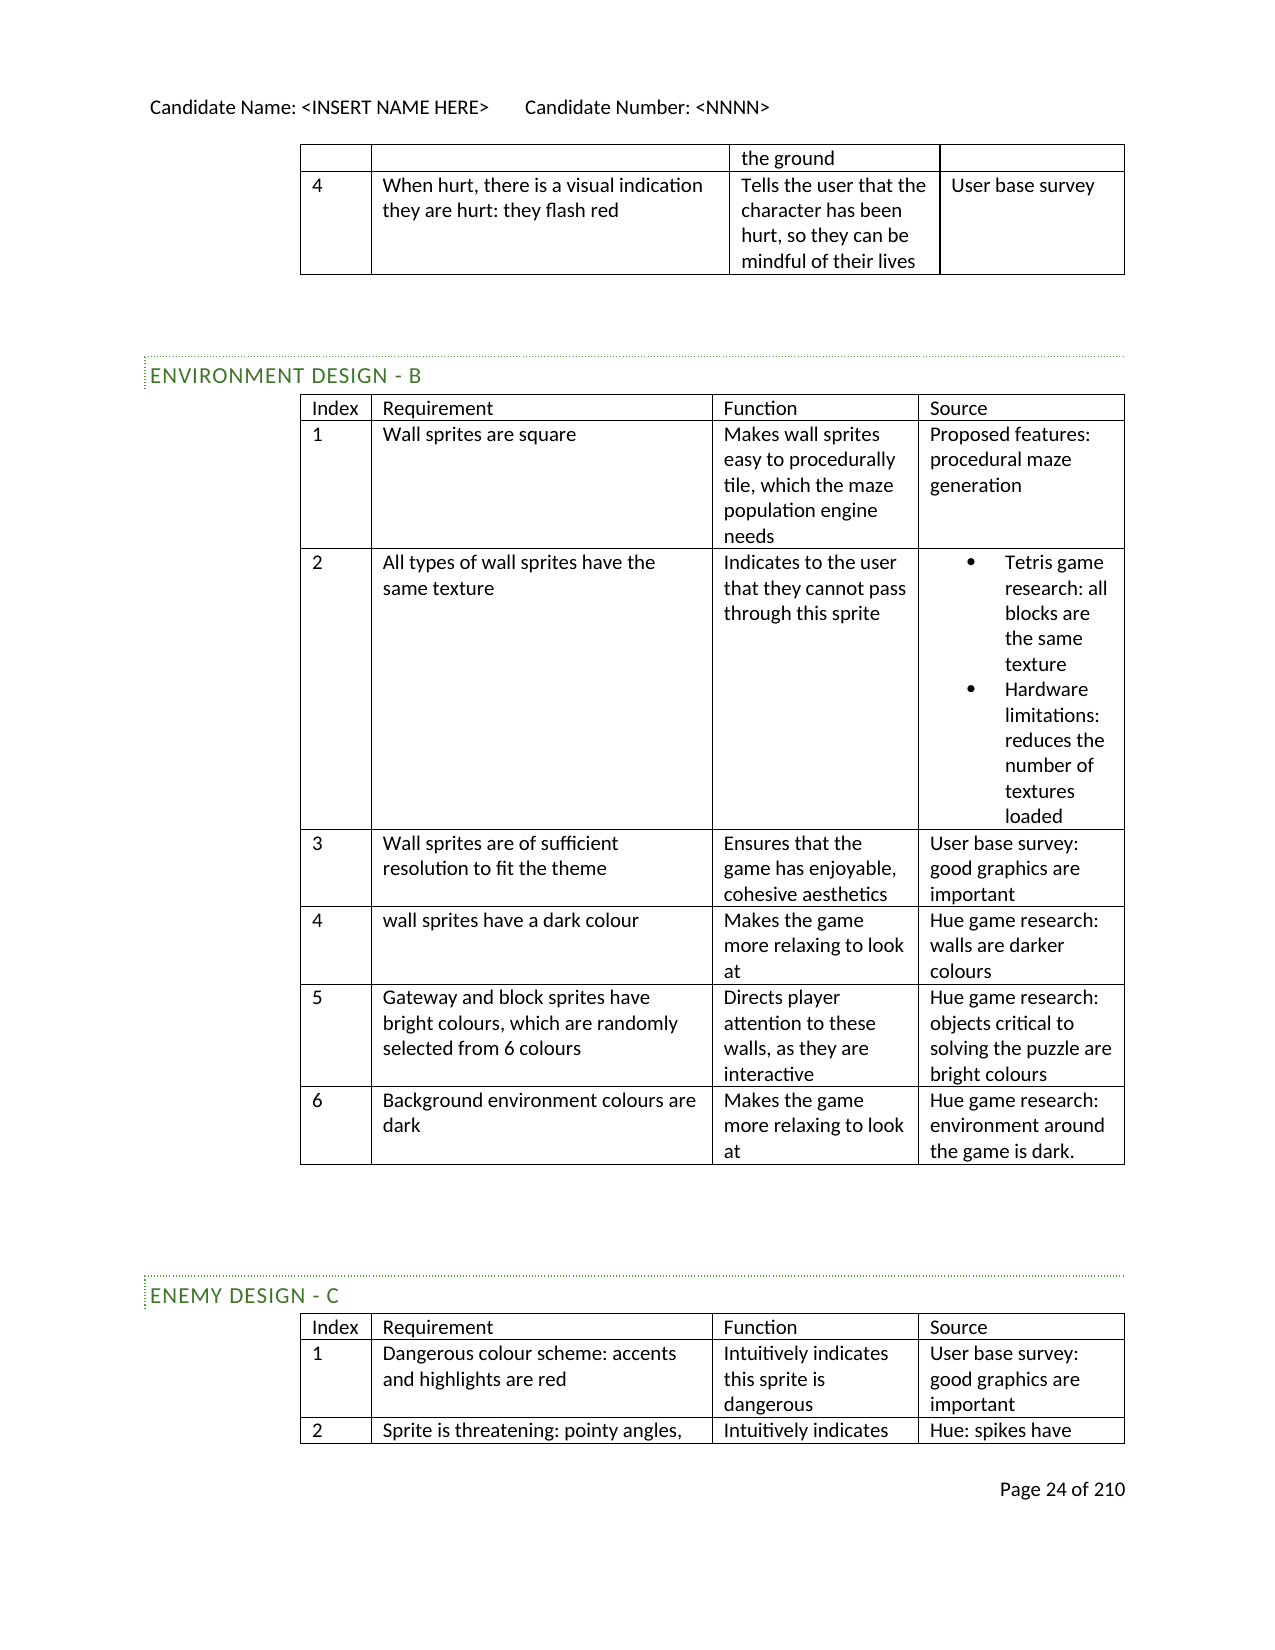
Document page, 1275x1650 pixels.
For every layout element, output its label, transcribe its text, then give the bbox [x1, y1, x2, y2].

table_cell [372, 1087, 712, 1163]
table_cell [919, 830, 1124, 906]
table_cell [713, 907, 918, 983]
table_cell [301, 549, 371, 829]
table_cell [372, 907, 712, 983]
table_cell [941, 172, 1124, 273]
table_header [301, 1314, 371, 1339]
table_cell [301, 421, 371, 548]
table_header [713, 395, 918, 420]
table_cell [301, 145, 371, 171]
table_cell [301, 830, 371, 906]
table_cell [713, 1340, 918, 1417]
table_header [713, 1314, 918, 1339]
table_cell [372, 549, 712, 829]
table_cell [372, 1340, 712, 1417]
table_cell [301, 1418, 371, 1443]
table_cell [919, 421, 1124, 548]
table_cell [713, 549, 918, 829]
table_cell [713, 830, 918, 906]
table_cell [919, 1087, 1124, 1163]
subtitle Environment design - b [144, 356, 1125, 389]
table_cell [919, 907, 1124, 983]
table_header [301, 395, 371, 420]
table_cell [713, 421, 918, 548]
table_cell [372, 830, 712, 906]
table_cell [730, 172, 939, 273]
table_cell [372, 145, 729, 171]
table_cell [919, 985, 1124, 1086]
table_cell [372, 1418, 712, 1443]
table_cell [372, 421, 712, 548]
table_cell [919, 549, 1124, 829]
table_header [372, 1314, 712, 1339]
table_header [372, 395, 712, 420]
subtitle ENemy design - c [144, 1275, 1125, 1309]
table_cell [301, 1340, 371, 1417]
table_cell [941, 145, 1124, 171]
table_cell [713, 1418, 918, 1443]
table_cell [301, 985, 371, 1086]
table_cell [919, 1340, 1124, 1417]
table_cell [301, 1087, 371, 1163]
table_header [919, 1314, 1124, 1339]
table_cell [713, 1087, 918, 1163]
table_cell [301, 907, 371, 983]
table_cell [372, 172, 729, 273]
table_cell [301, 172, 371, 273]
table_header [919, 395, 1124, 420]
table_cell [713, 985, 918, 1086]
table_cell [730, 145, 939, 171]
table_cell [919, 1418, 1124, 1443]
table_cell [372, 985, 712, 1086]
